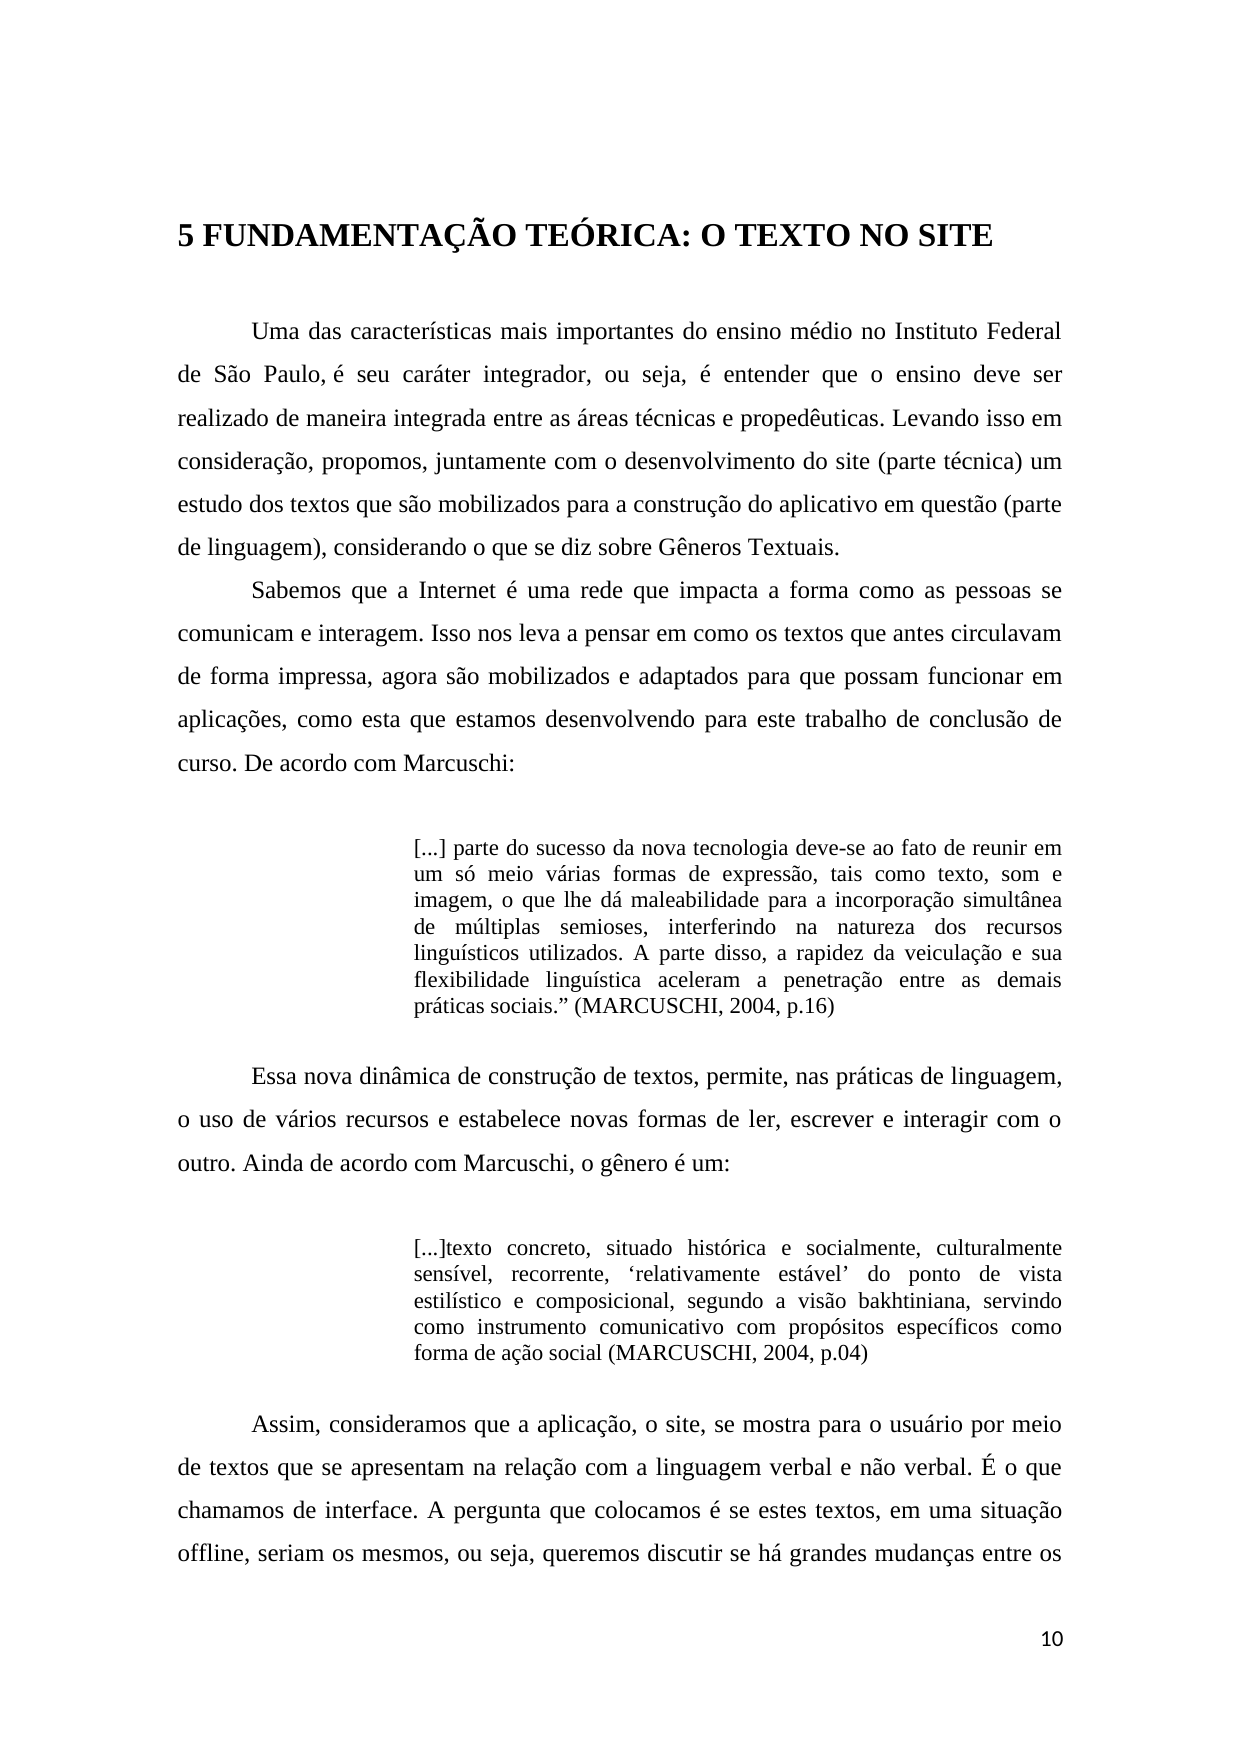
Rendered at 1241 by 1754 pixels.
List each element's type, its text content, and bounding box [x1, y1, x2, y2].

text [177, 1409, 1063, 1567]
text [...]texto concreto, situado histórica e socialmente, culturalmente sensível, recorrente, ‘relativamente estável’ do ponto de vista estilístico e composicional, segundo a visão bakhtiniana, servindo como instrumento comunicativo com propósitos específicos como forma de ação social (MARCUSCHI, 2004, p.04) [413, 1234, 1063, 1366]
subtitle 5 FUNDAMENTAÇÃO TEÓRICA: O TEXTO NO SITE [177, 216, 1063, 254]
text Essa nova dinâmica de construção de textos, permite, nas práticas de linguagem, o uso de vários recursos e estabelece novas formas de ler, escrever e interagir com o outro. Ainda de acordo com Marcuschi, o gênero é um: [177, 1061, 1063, 1176]
text Uma das características mais importantes do ensino médio no Instituto Federal de São Paulo, é seu caráter integrador, ou seja, é entender que o ensino deve ser realizado de maneira integrada entre as áreas técnicas e propedêuticas. Levando isso em consideração, propomos, juntamente com o desenvolvimento do site (parte técnica) um estudo dos textos que são mobilizados para a construção do aplicativo em questão (parte de linguagem), considerando o que se diz sobre Gêneros Textuais. [177, 316, 1063, 561]
text Sabemos que a Internet é uma rede que impacta a forma como as pessoas se comunicam e interagem. Isso nos leva a pensar em como os textos que antes circulavam de forma impressa, agora são mobilizados e adaptados para que possam funcionar em aplicações, como esta que estamos desenvolvendo para este trabalho de conclusão de curso. De acordo com Marcuschi: [177, 575, 1063, 776]
text [...] parte do sucesso da nova tecnologia deve-se ao fato de reunir em um só meio várias formas de expressão, tais como texto, som e imagem, o que lhe dá maleabilidade para a incorporação simultânea de múltiplas semioses, interferindo na natureza dos recursos linguísticos utilizados. A parte disso, a rapidez da veiculação e sua flexibilidade linguística aceleram a penetração entre as demais práticas sociais.” (MARCUSCHI, 2004, p.16) [413, 834, 1063, 1018]
